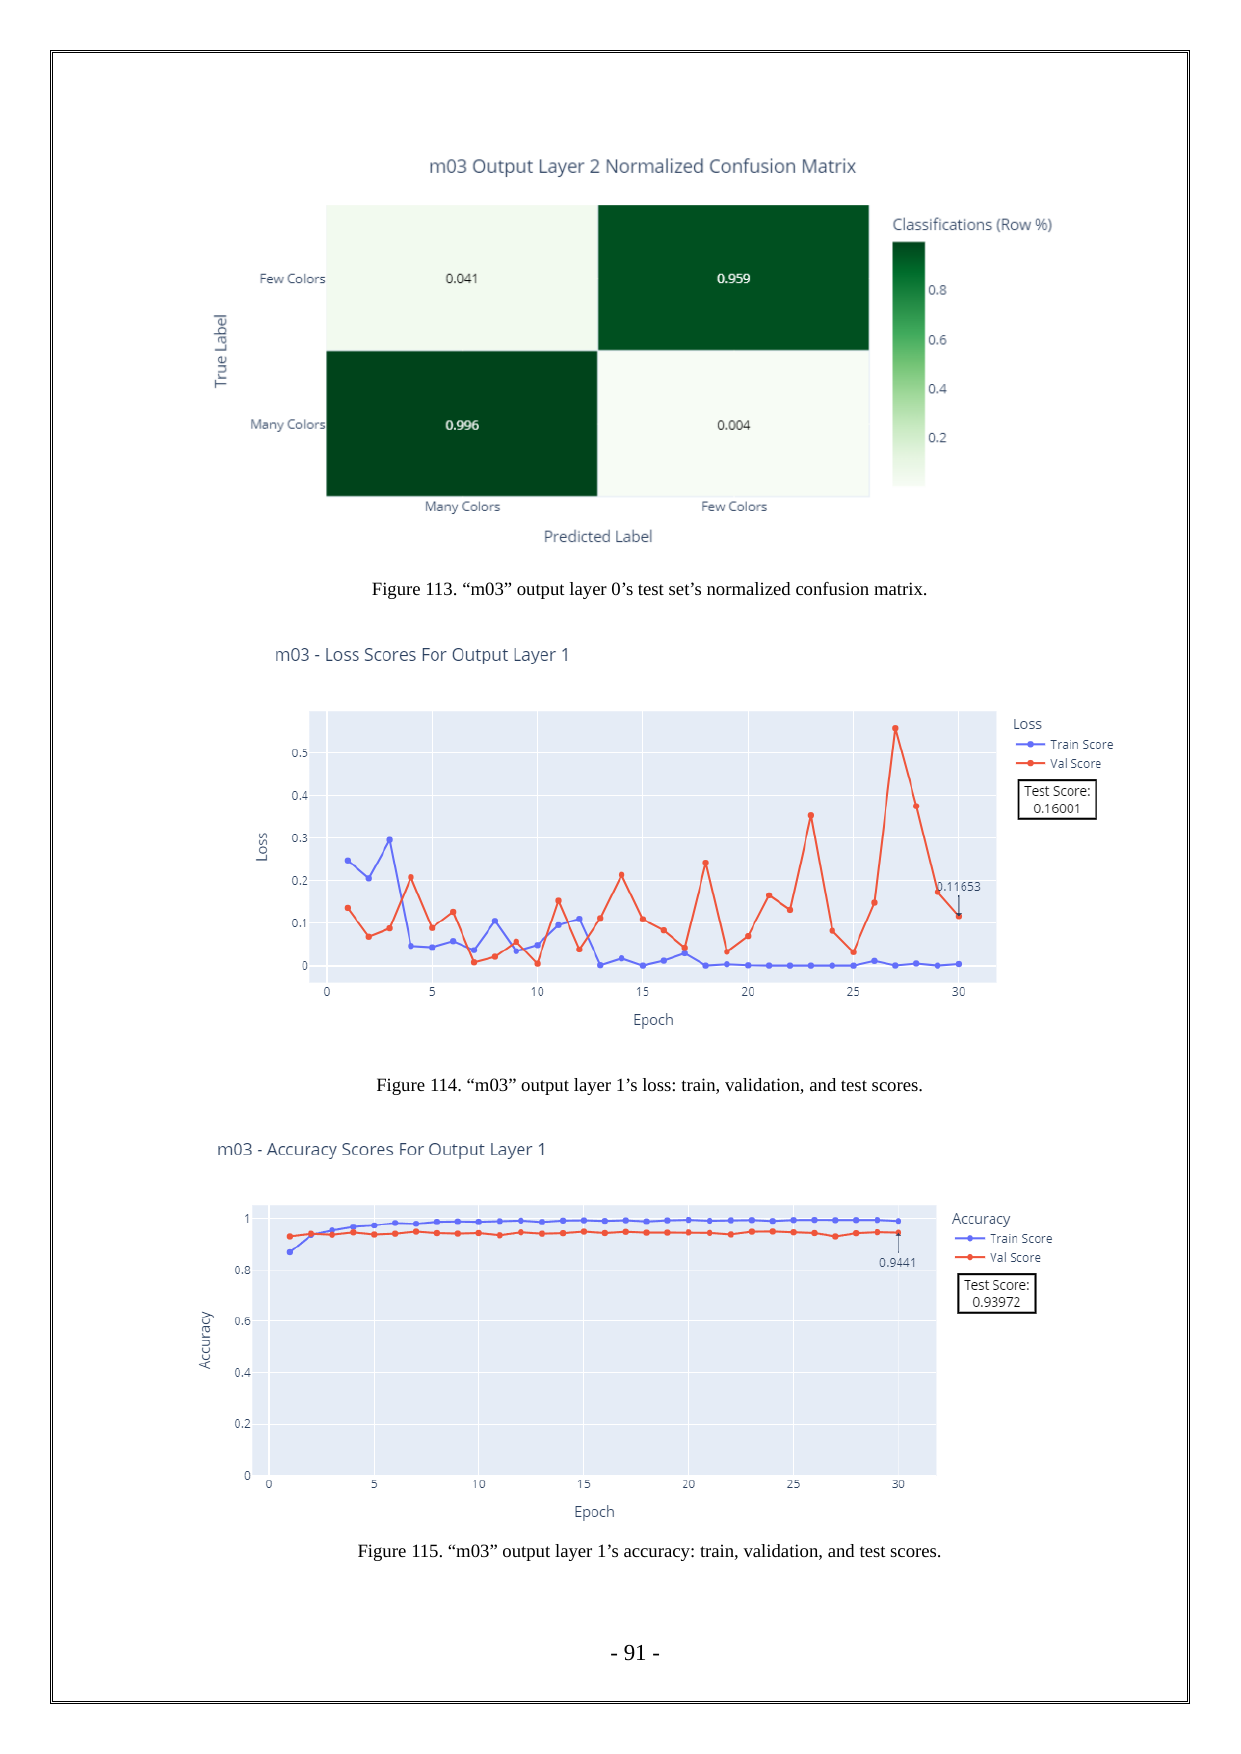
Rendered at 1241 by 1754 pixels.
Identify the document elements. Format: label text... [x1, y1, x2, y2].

text Figure 113. “m03” output layer 0’s test set’s normalized confusion matrix. [251, 577, 1048, 599]
text Figure 115. “m03” output layer 1’s accuracy: train, validation, and test scores. [251, 1539, 1048, 1561]
text Figure 114. “m03” output layer 1’s loss: train, validation, and test scores. [251, 1074, 1048, 1096]
picture [251, 634, 1123, 1037]
picture [192, 1131, 1064, 1527]
picture [192, 150, 1064, 565]
